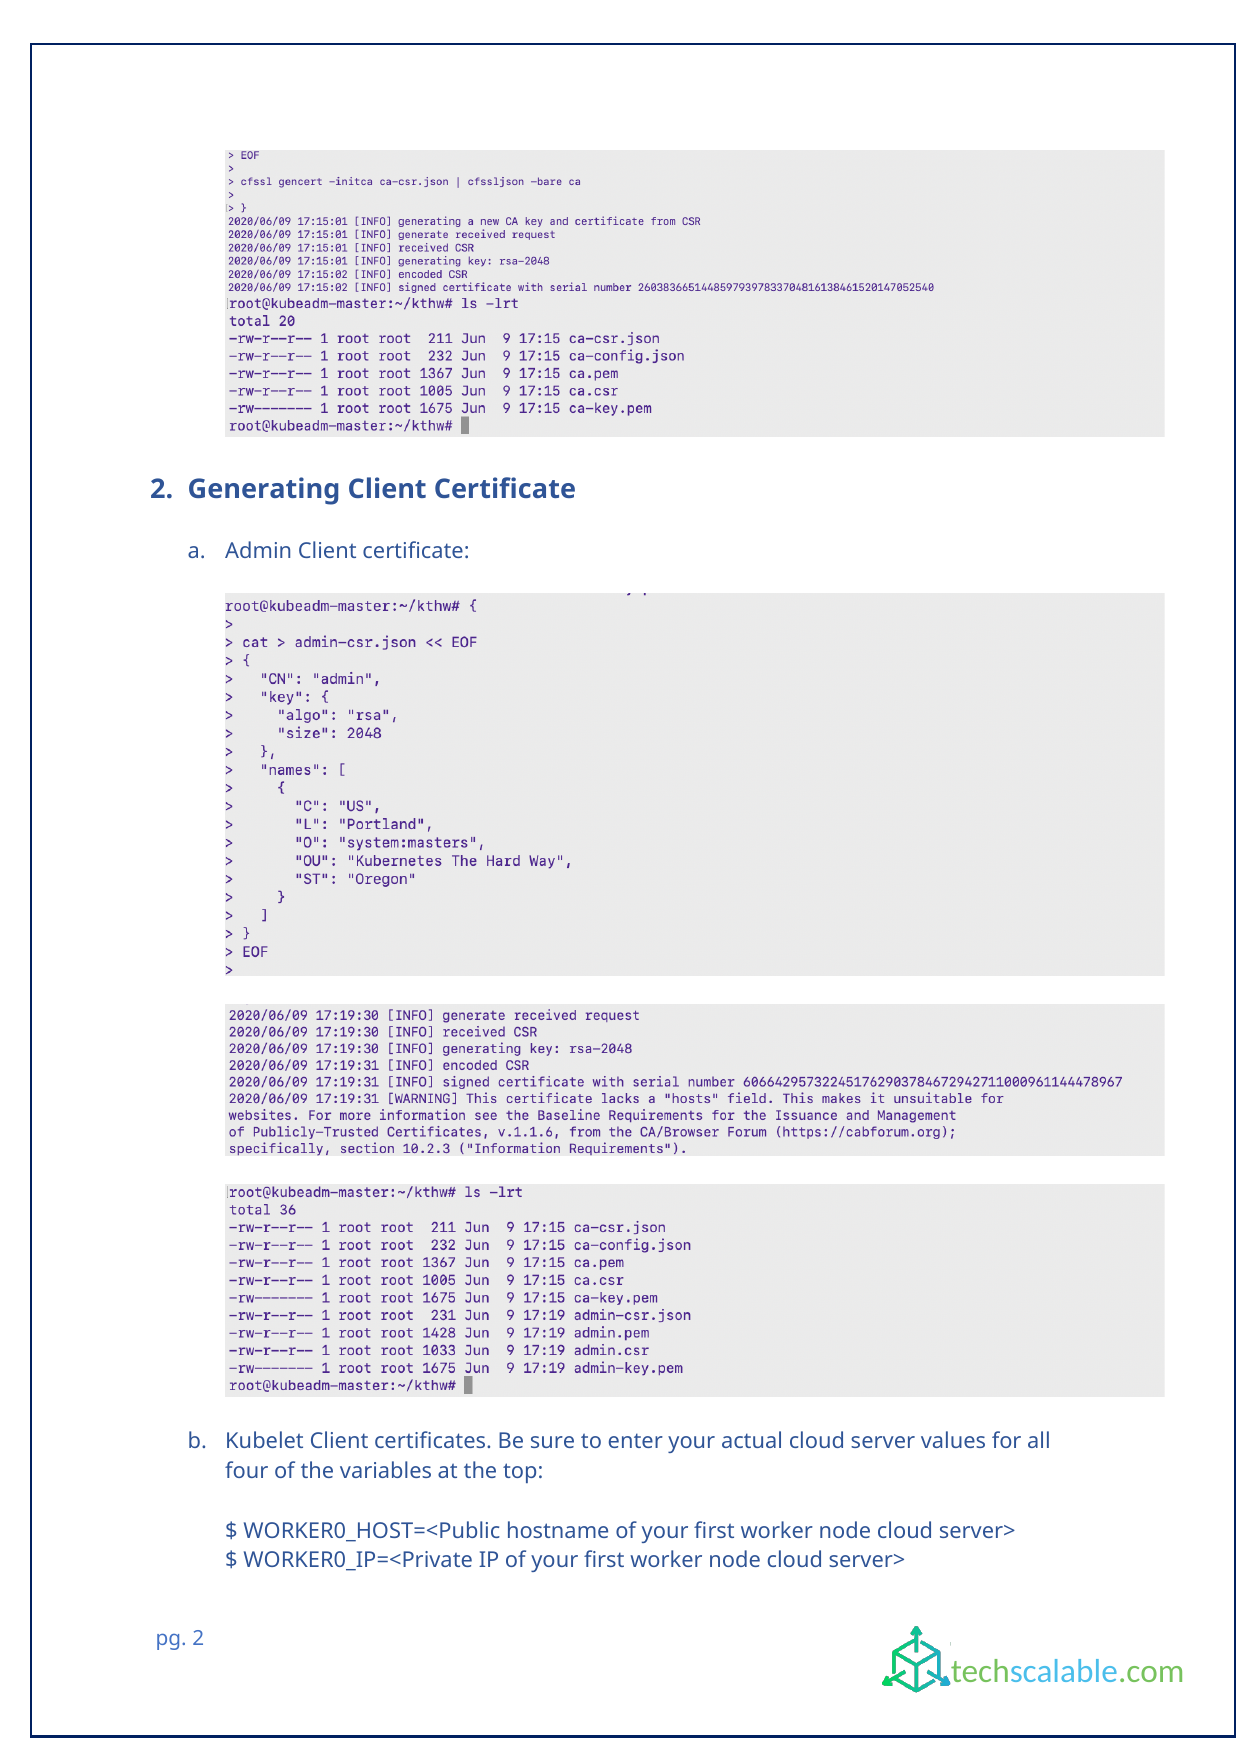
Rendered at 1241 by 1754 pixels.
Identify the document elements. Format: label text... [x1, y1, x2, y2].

picture [225, 1184, 1165, 1397]
subtitle Generating Client Certificate [150, 469, 1090, 506]
list Admin Client certificate: [187, 535, 1090, 565]
picture [882, 1622, 951, 1698]
list $ WORKER0_HOST=<Public hostname of your first worker node cloud server> [225, 1515, 1090, 1544]
list Kubelet Client certificates. Be sure to enter your actual cloud server values for all four of the variables at the top: [187, 1425, 1090, 1485]
list $ WORKER0_IP=<Private IP of your first worker node cloud server> [225, 1544, 1090, 1574]
picture [225, 150, 1165, 437]
picture [225, 593, 1165, 976]
picture [225, 1004, 1165, 1156]
